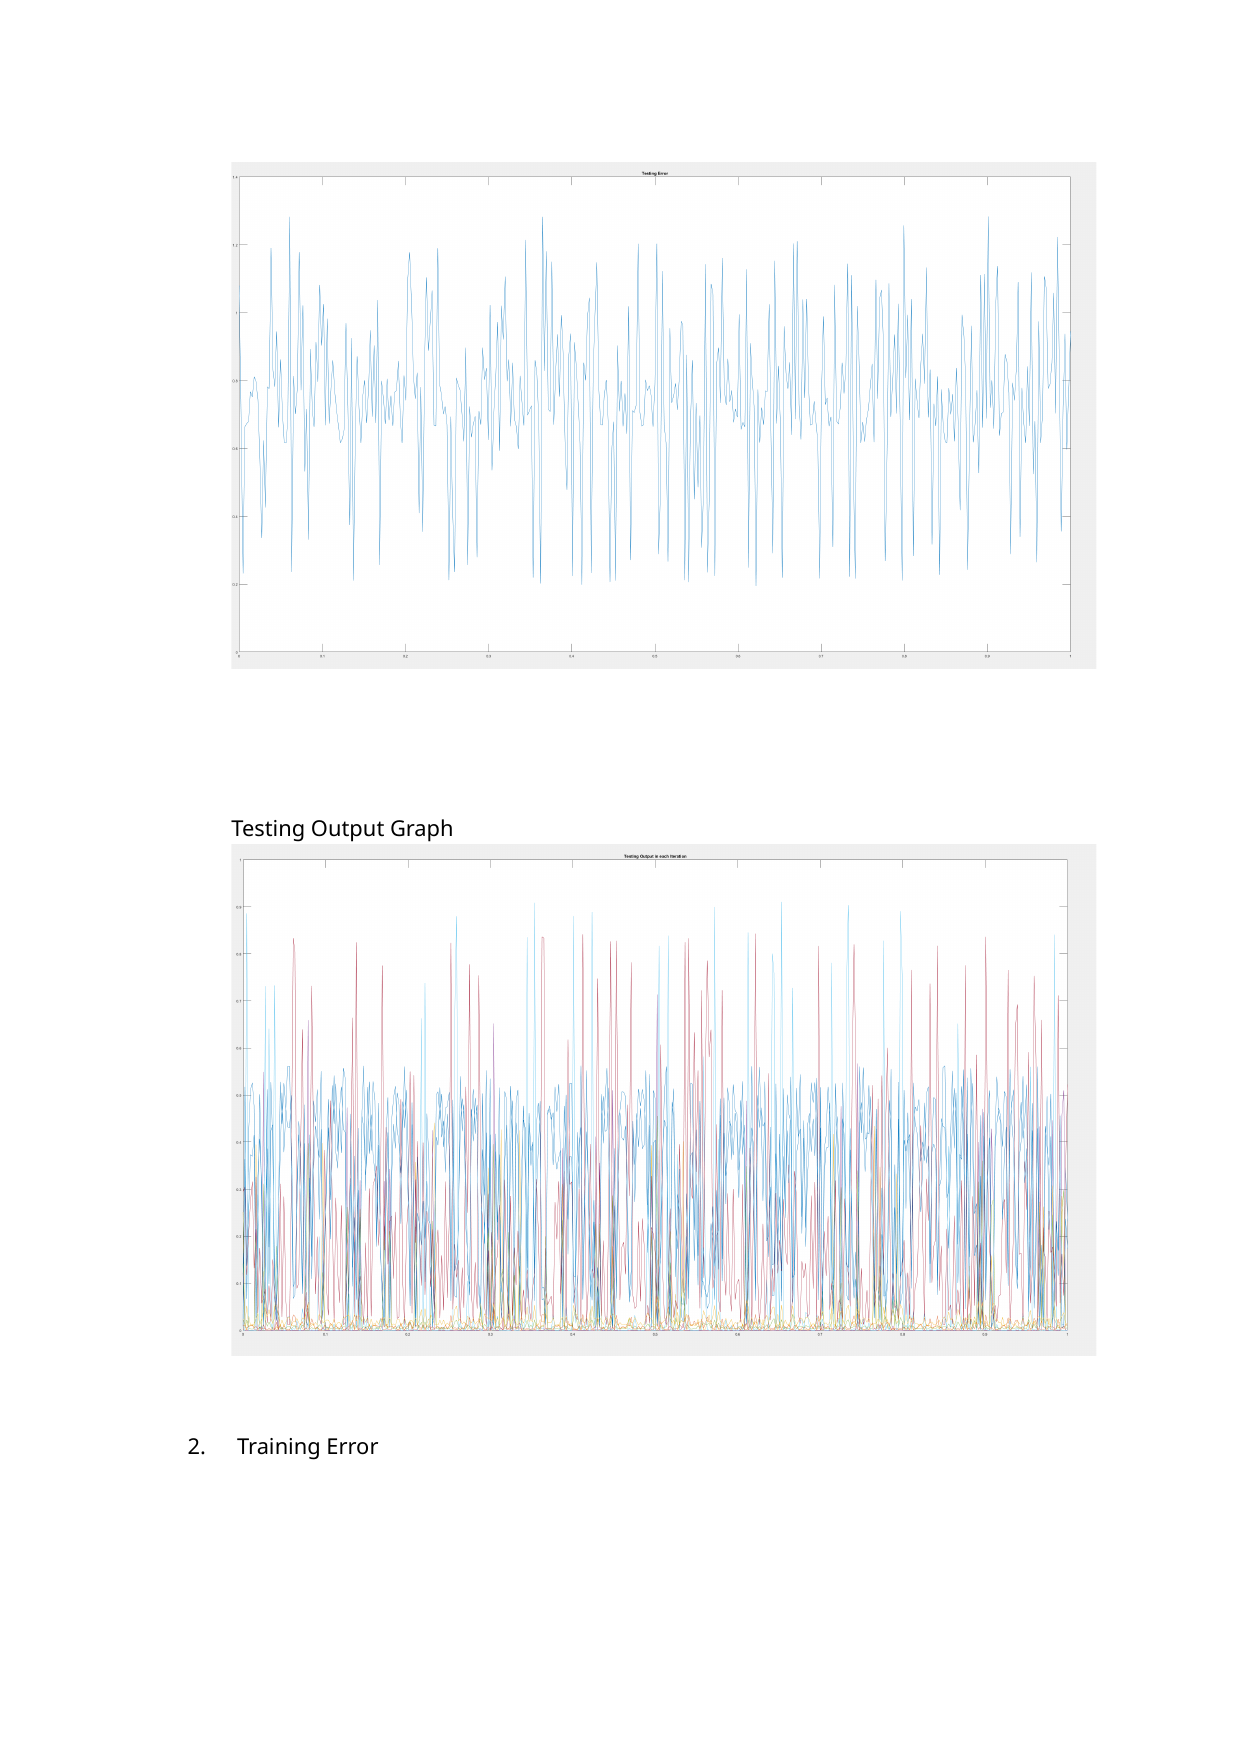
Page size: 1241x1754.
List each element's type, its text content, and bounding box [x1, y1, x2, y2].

list Training Error [187, 1429, 1053, 1462]
text Testing Output Graph [187, 812, 1053, 844]
picture [231, 844, 1097, 1356]
picture [231, 162, 1097, 669]
